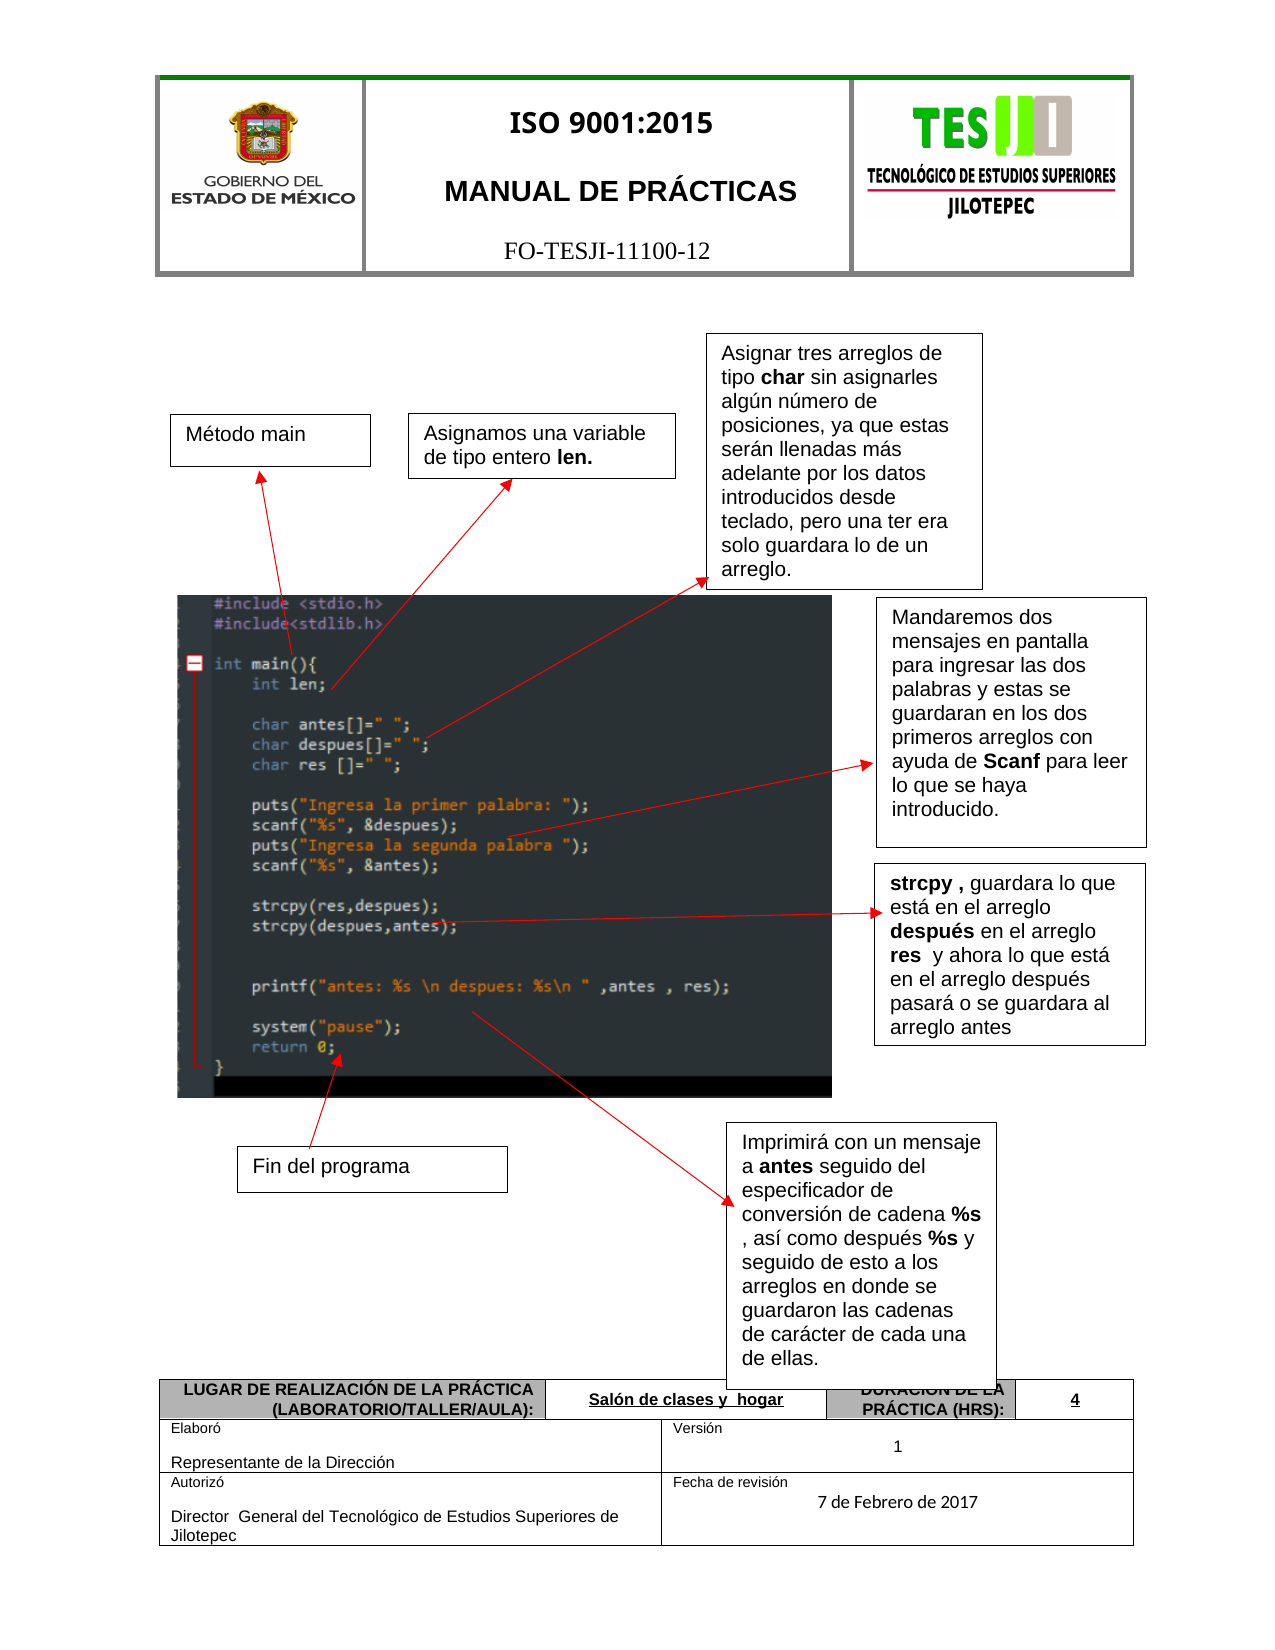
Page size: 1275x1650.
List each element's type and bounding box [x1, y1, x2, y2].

picture [160, 92, 359, 213]
picture [177, 595, 832, 1098]
picture [865, 92, 1118, 220]
